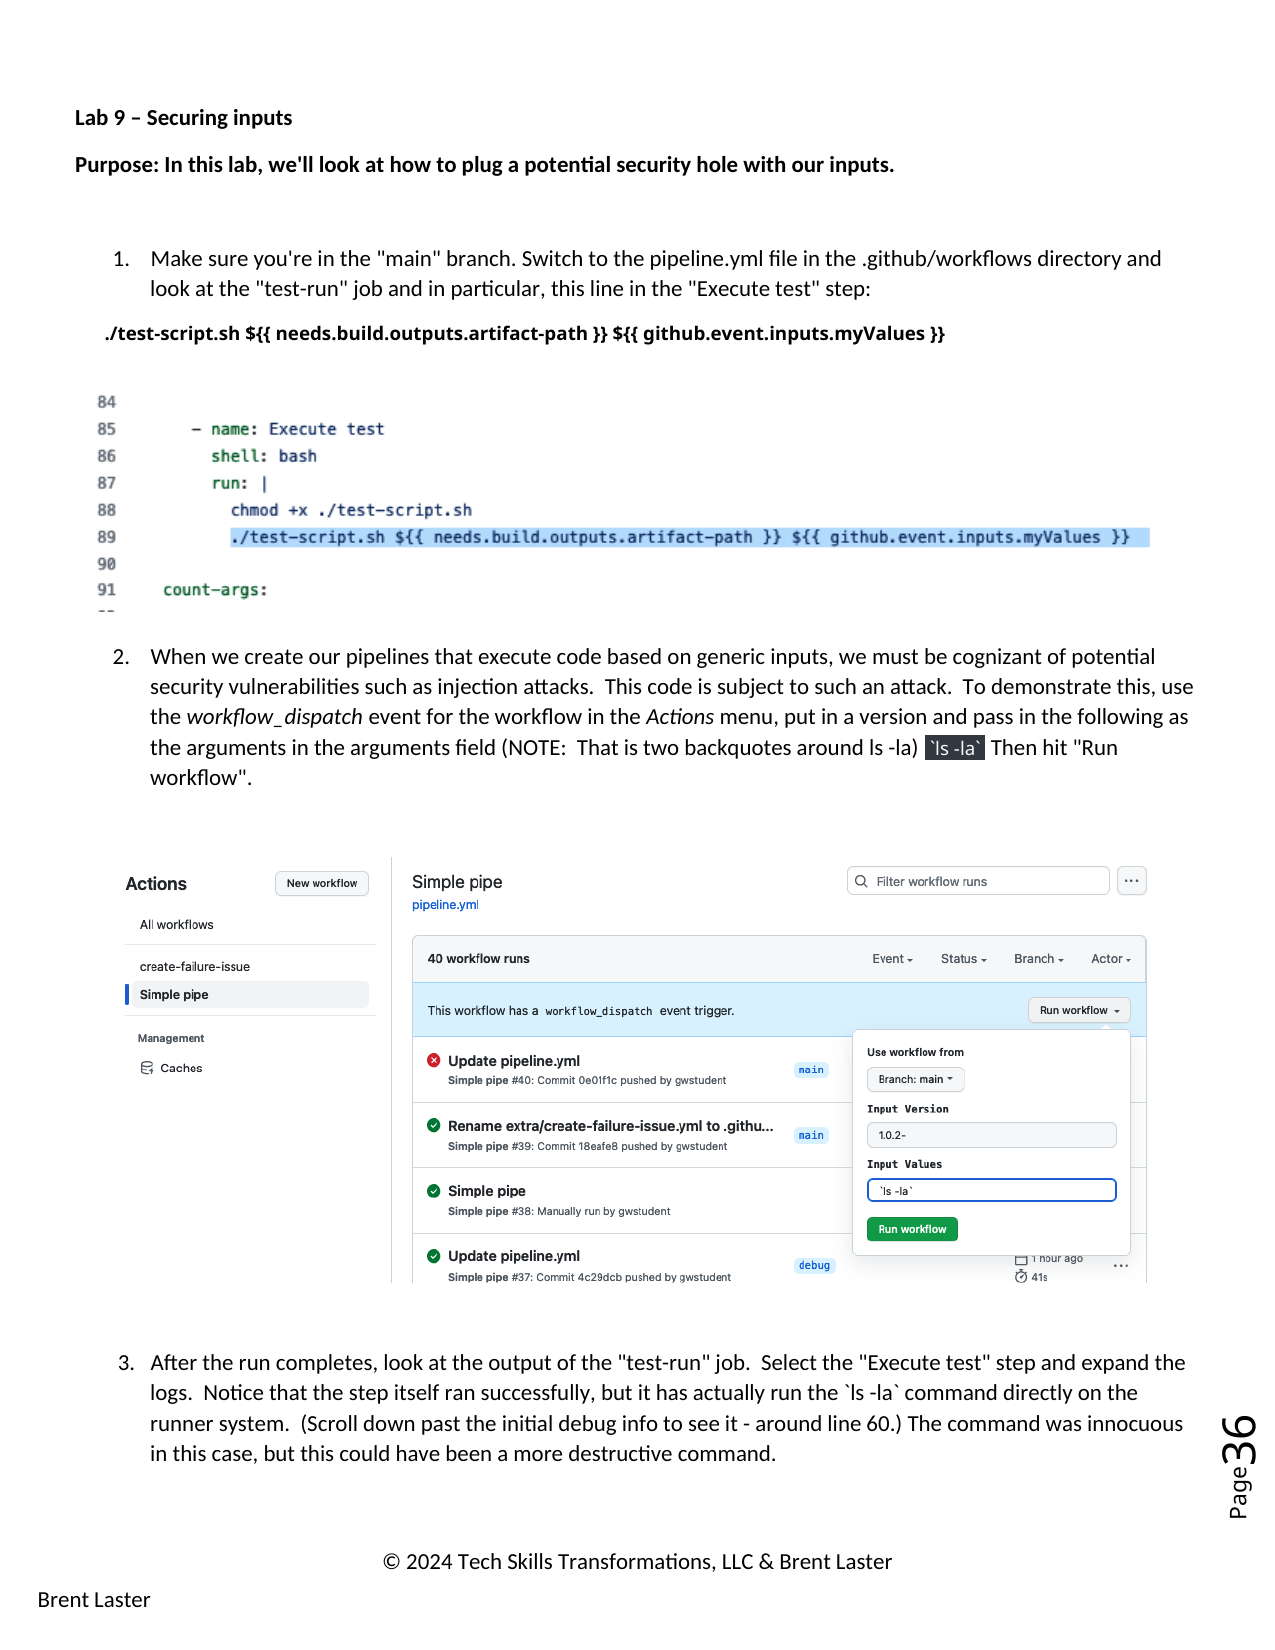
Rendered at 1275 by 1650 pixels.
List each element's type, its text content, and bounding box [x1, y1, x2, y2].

text Purpose: In this lab, we'll look at how to plug a potential security hole with our inputs. [75, 150, 1200, 178]
text ./test-script.sh ${{ needs.build.outputs.artifact-path }} ${{ github.event.inputs.myValues }} [75, 321, 1200, 346]
picture [75, 390, 1200, 612]
text 1. Make sure you're in the "main" branch. Switch to the pipeline.yml file in the .github/workflows directory and look at the "test-run" job and in particular, this line in the "Execute test" step: [112, 244, 1200, 302]
picture [112, 857, 1168, 1283]
text 3. After the run completes, look at the output of the "test-run" job. Select the "Execute test" step and expand the logs. Notice that the step itself ran successfully, but it has actually run the `ls -la` command directly on the runner system. (Scroll down past the initial debug info to see it - around line 60.) The command was innocuous in this case, but this could have been a more destructive command. [112, 1348, 1200, 1467]
text Lab 9 – Securing inputs [75, 103, 1200, 131]
text 2. When we create our pipelines that execute code based on generic inputs, we must be cognizant of potential security vulnerabilities such as injection attacks. This code is subject to such an attack. To demonstrate this, use the workflow_dispatch event for the workflow in the Actions menu, put in a version and pass in the following as the arguments in the arguments field (NOTE: That is two backquotes around ls -la) `ls -la` Then hit "Run workflow". [112, 642, 1200, 791]
